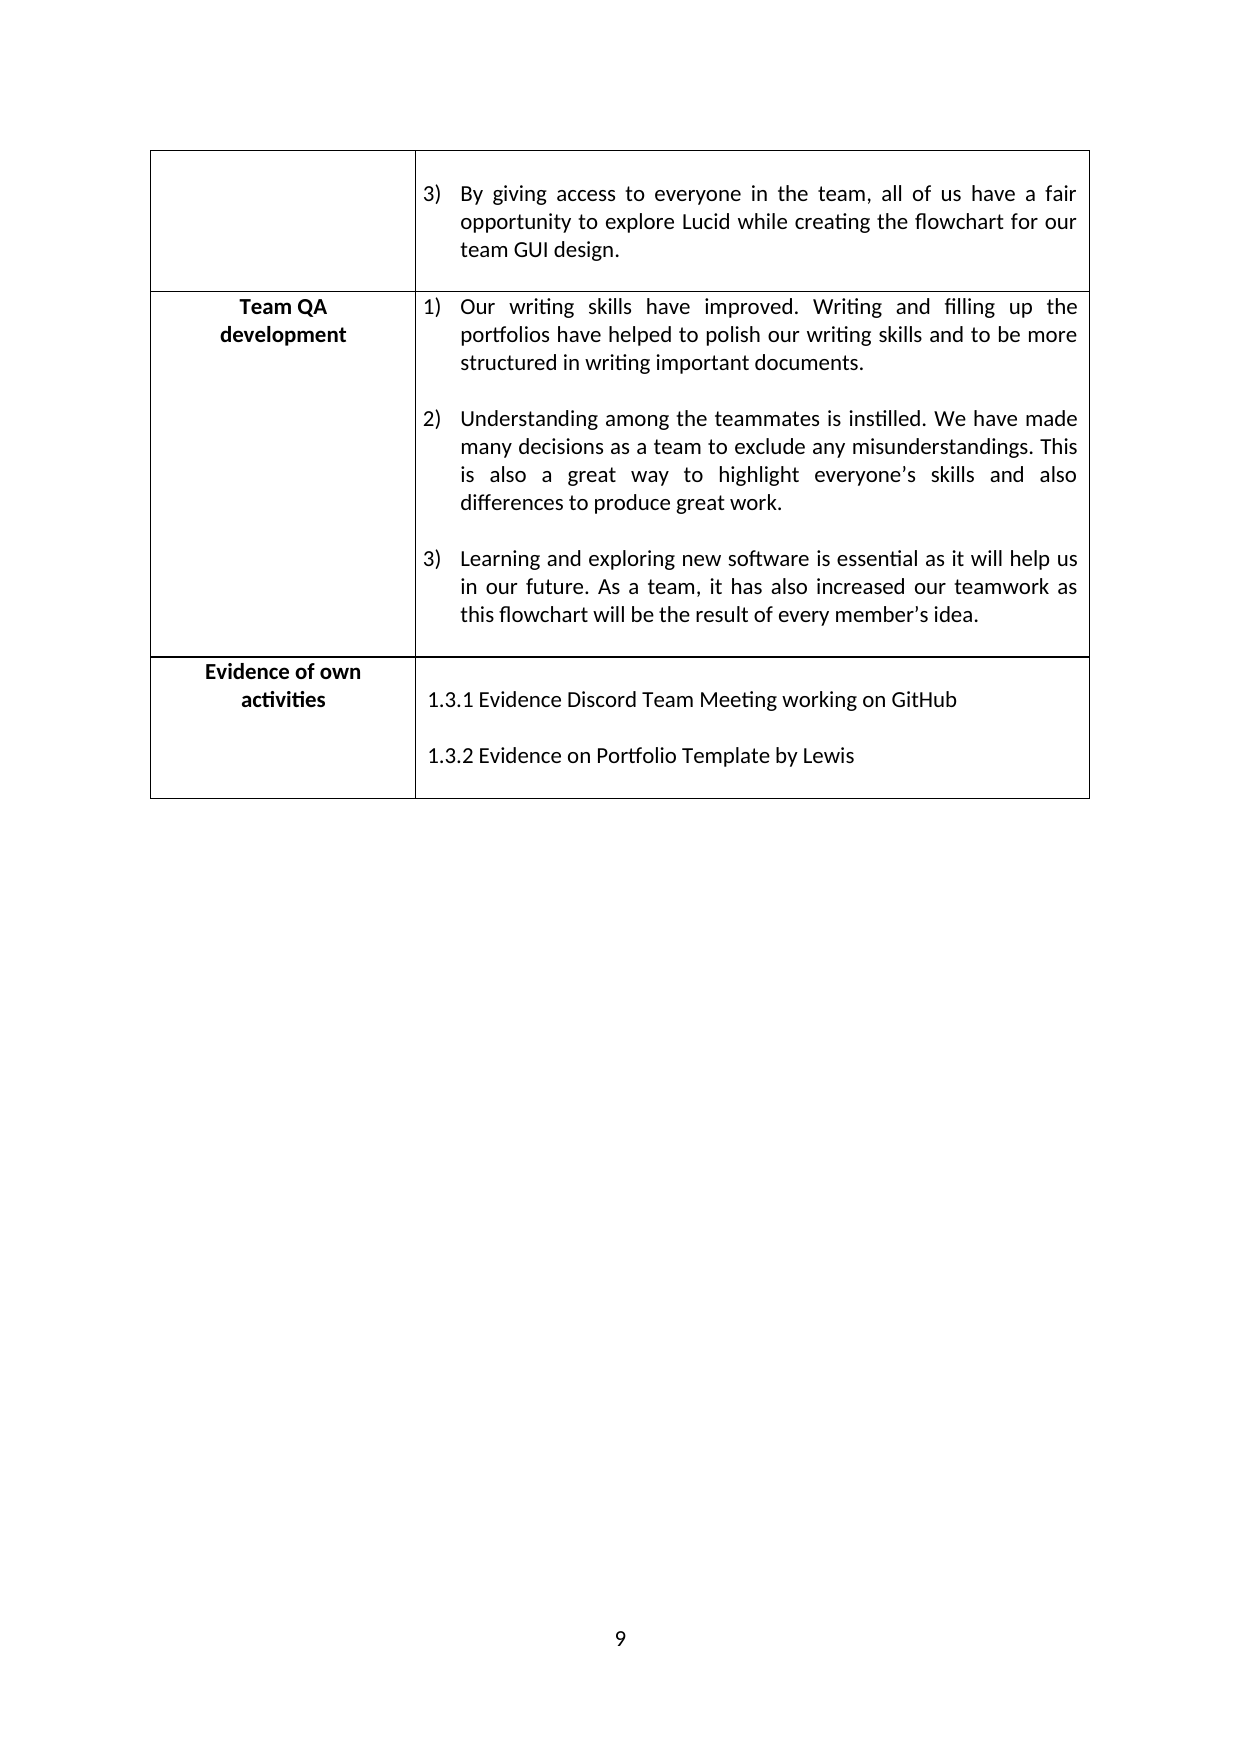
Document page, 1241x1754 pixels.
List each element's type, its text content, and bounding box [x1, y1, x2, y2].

table_cell 1.3.1 Evidence Discord Team Meeting working on GitHub 1.3.2 Evidence on Portfolio Template by Lewis [416, 658, 1089, 798]
table_cell Evidence of own activities [151, 658, 415, 798]
table_cell Team QA development [151, 292, 415, 656]
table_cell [151, 151, 415, 291]
table_cell Our writing skills have improved. Writing and filling up the portfolios have helped to polish our writing skills and to be more structured in writing important documents. Understanding among the teammates is instilled. We have made many decisions as a team to exclude any misunderstandings. This is also a great way to highlight everyone’s skills and also differences to produce great work. Learning and exploring new software is essential as it will help us in our future. As a team, it has also increased our teamwork as this flowchart will be the result of every member’s idea. [416, 292, 1089, 656]
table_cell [416, 151, 1089, 291]
